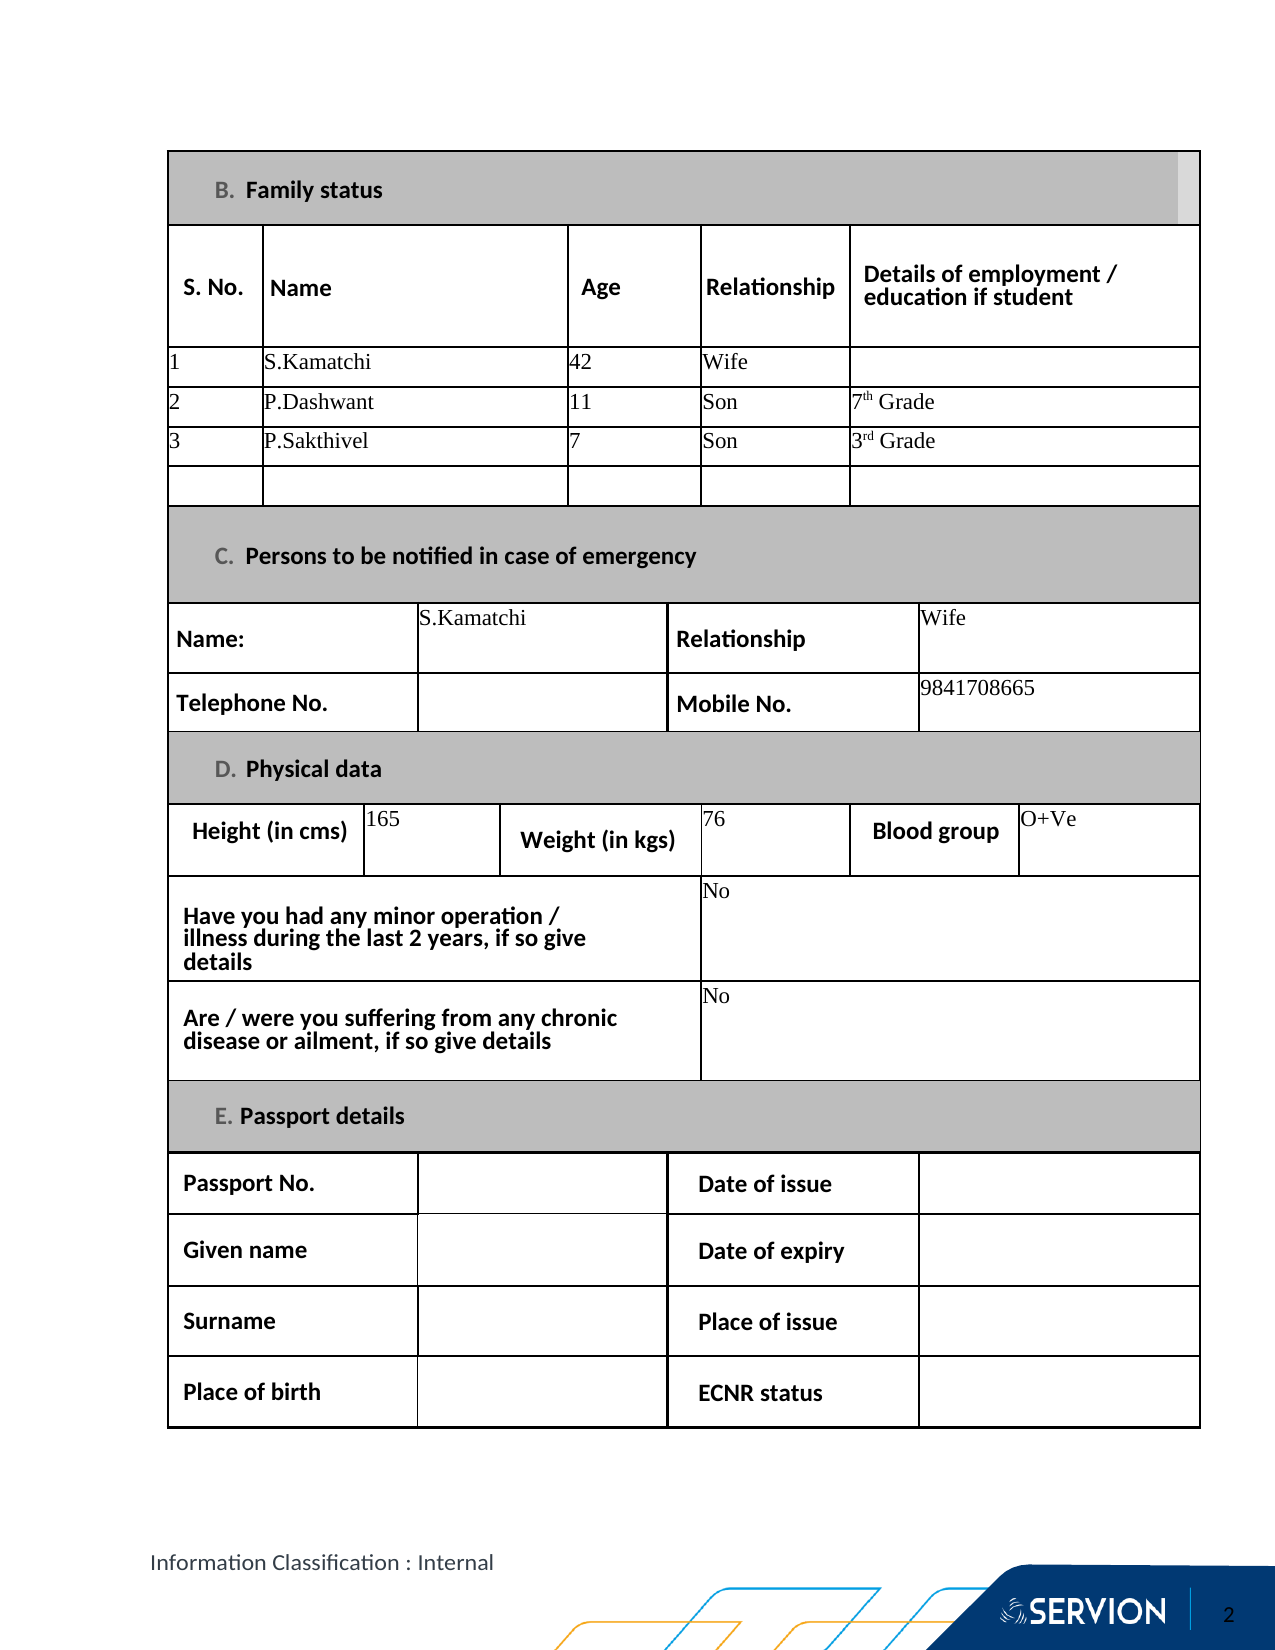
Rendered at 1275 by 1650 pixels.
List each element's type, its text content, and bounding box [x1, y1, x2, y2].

table_cell Name: [169, 604, 417, 672]
table_cell E. Passport details [169, 1081, 1200, 1151]
table_cell [920, 1154, 1199, 1213]
table_cell Son [702, 388, 849, 426]
picture [553, 1587, 876, 1650]
picture [887, 1590, 985, 1650]
table_cell Son [702, 428, 849, 465]
table_cell 3rd Grade [851, 428, 1199, 465]
table_cell [419, 1154, 666, 1213]
table_cell Blood group [851, 805, 1018, 875]
table_cell Telephone No. [169, 674, 417, 731]
table_cell Mobile No. [669, 674, 918, 731]
table_cell Details of employment / education if student [851, 226, 1199, 346]
table_cell Wife [702, 348, 849, 386]
table_cell Height (in cms) [169, 805, 363, 875]
table_cell Surname [169, 1287, 417, 1354]
table_cell S. No. [169, 226, 262, 346]
table_cell Date of issue [669, 1154, 918, 1213]
table_cell P.Dashwant [264, 388, 567, 426]
table_cell O+Ve [1020, 805, 1199, 875]
table_cell Date of expiry [669, 1215, 918, 1285]
table_cell [920, 1357, 1199, 1426]
table_cell S.Kamatchi [419, 604, 666, 672]
table_cell [419, 674, 666, 731]
table_cell C. Persons to be notified in case of emergency [169, 507, 1199, 602]
table_cell [851, 467, 1199, 505]
table_cell 9841708665 [920, 674, 1199, 731]
table_cell 165 [365, 805, 499, 875]
table_cell [702, 467, 849, 505]
table_cell Wife [920, 604, 1199, 672]
table_cell 7th Grade [851, 388, 1199, 426]
table_cell 42 [569, 348, 700, 386]
table_cell 1 [169, 348, 262, 386]
table_cell 11 [569, 388, 700, 426]
table_cell [851, 348, 1199, 386]
table_header B. Family status [169, 152, 1178, 224]
table_cell Age [569, 226, 700, 346]
table_cell S.Kamatchi [264, 348, 567, 386]
table_cell [920, 1287, 1199, 1354]
table_cell P.Sakthivel [264, 428, 567, 465]
table_cell Weight (in kgs) [501, 805, 701, 875]
table_cell No [702, 982, 1199, 1080]
table_cell D. Physical data [169, 732, 1200, 803]
table_cell [920, 1215, 1199, 1285]
picture [829, 1587, 945, 1650]
table_cell Have you had any minor operation / illness during the last 2 years, if so give details [169, 877, 700, 979]
table_cell 2 [169, 388, 262, 426]
table_cell Are / were you suffering from any chronic disease or ailment, if so give details [169, 982, 700, 1080]
table_cell Name [264, 226, 567, 346]
table_cell 76 [702, 805, 849, 875]
table_cell Relationship [669, 604, 918, 672]
picture [1000, 1598, 1165, 1624]
table_header [1178, 152, 1199, 224]
table_cell Place of birth [169, 1357, 417, 1426]
table_cell [169, 467, 262, 505]
table_cell Relationship [702, 226, 849, 346]
table_cell [264, 467, 567, 505]
table_cell No [702, 877, 1199, 979]
table_cell 7 [569, 428, 700, 465]
table_cell [419, 1287, 666, 1354]
table_cell Place of issue [669, 1287, 918, 1354]
table_cell [569, 467, 700, 505]
table_cell [418, 1214, 666, 1285]
table_cell Given name [169, 1215, 417, 1285]
table_cell [418, 1357, 666, 1426]
table_cell ECNR status [669, 1357, 918, 1426]
table_cell 3 [169, 428, 262, 465]
table_cell Passport No. [169, 1154, 417, 1213]
